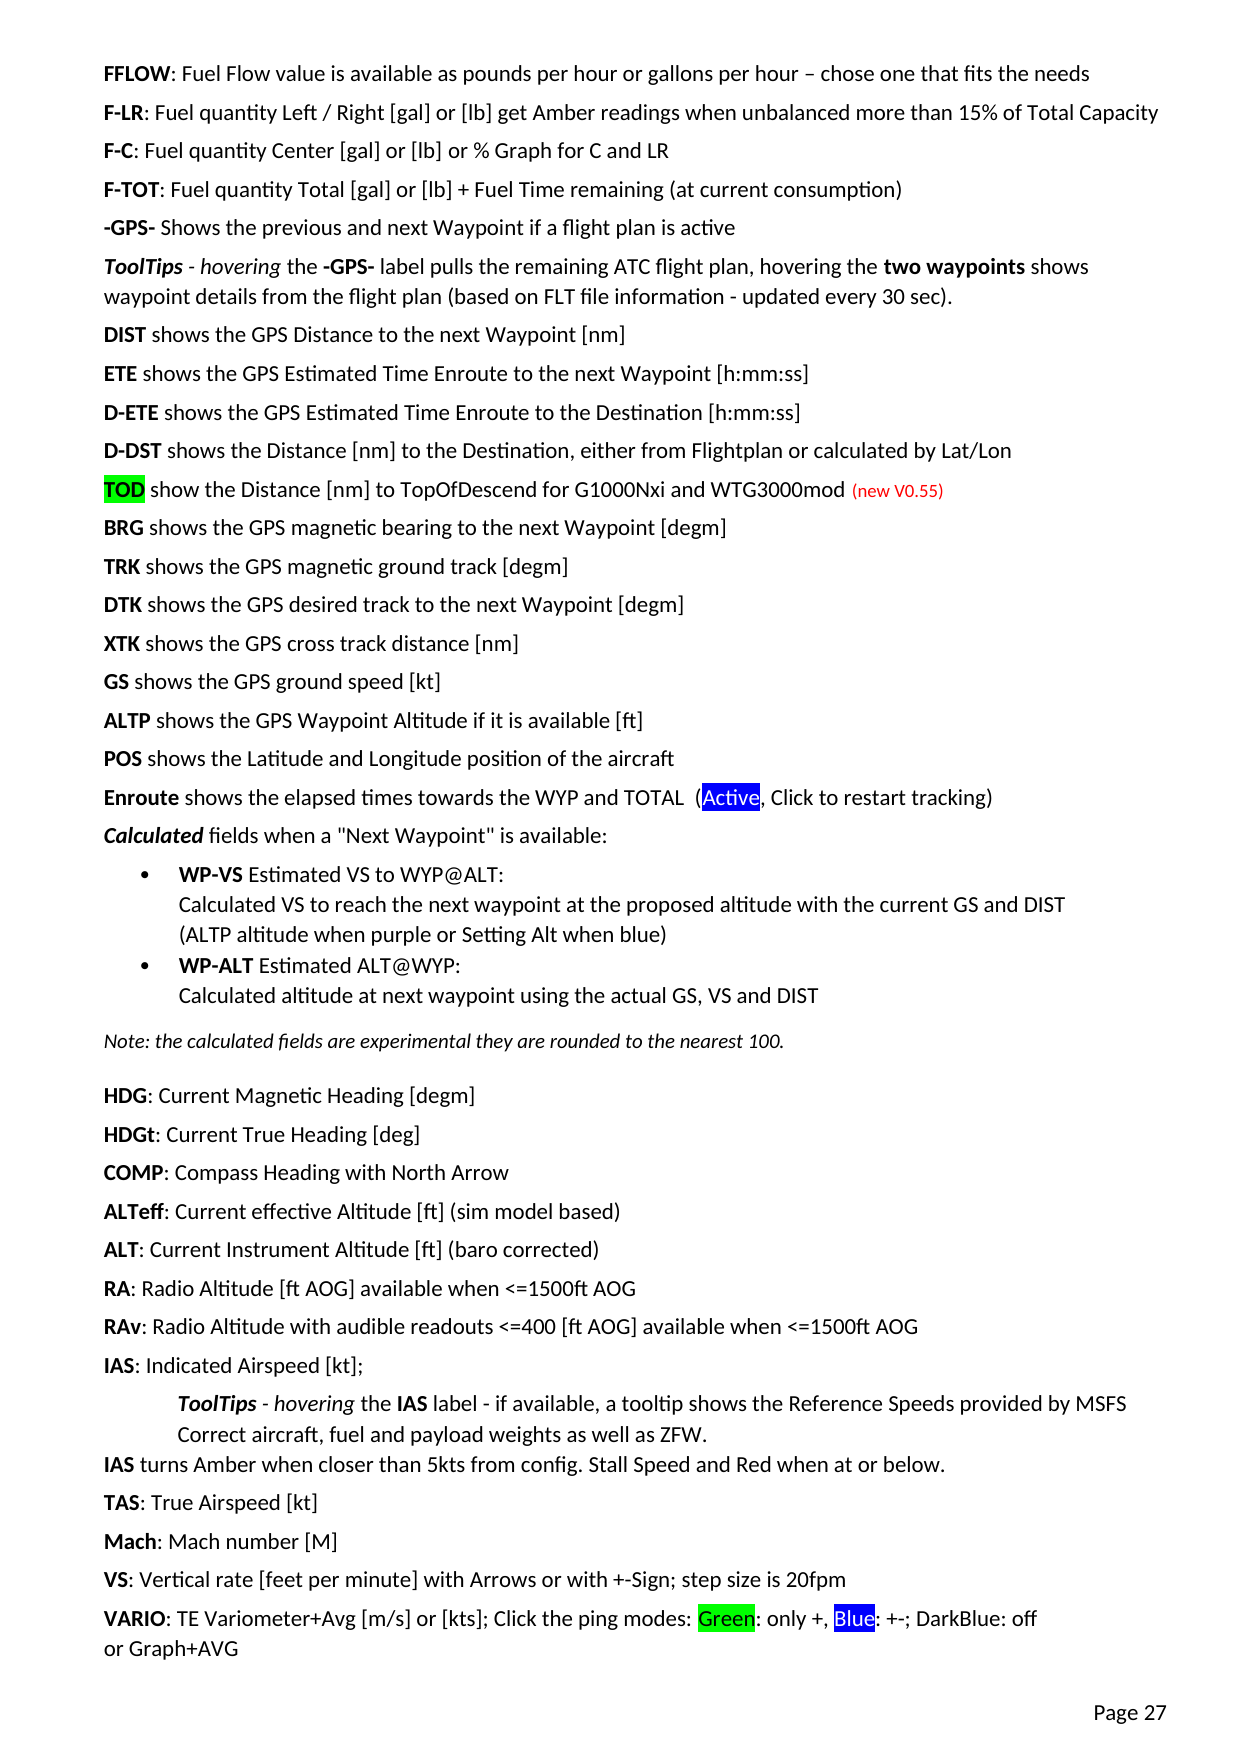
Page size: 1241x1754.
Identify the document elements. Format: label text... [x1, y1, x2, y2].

text Calculated fields when a "Next Waypoint" is available: [103, 822, 1167, 849]
text RAv: Radio Altitude with audible readouts <=400 [ft AOG] available when <=1500ft AOG [103, 1312, 1167, 1341]
text DTK shows the GPS desired track to the next Waypoint [degm] [103, 590, 1167, 618]
text Note: the calculated fields are experimental they are rounded to the nearest 100. [103, 1028, 1167, 1081]
text Enroute shows the elapsed times towards the WYP and TOTAL (Active, Click to restart tracking) [760, 783, 1167, 811]
text ALTeff: Current effective Altitude [ft] (sim model based) [103, 1197, 1167, 1225]
text DIST shows the GPS Distance to the next Waypoint [nm] [103, 321, 1167, 348]
text F-LR: Fuel quantity Left / Right [gal] or [lb] get Amber readings when unbalanced more than 15% of Total Capacity [103, 98, 1167, 126]
text FFLOW: Fuel Flow value is available as pounds per hour or gallons per hour – chose one that fits the needs [103, 59, 1167, 87]
text HDG: Current Magnetic Heading [degm] [103, 1081, 1167, 1109]
text RA: Radio Altitude [ft AOG] available when <=1500ft AOG [103, 1274, 1167, 1302]
text VS: Vertical rate [feet per minute] with Arrows or with +-Sign; step size is 20fpm [103, 1566, 1167, 1594]
text TRK shows the GPS magnetic ground track [degm] [103, 552, 1167, 580]
text TAS: True Airspeed [kt] [103, 1488, 1167, 1517]
text ToolTips - hovering the -GPS- label pulls the remaining ATC flight plan, hovering the two waypoints shows waypoint details from the flight plan (based on FLT file information - updated every 30 sec). [103, 252, 1167, 310]
text BRG shows the GPS magnetic bearing to the next Waypoint [degm] [103, 513, 1167, 541]
list WP-VS Estimated VS to WYP@ALT: Calculated VS to reach the next waypoint at the proposed altitude with the current GS and DIST (ALTP altitude when purple or Setting Alt when blue) [141, 860, 1167, 948]
text D-ETE shows the GPS Estimated Time Enroute to the Destination [h:mm:ss] [103, 398, 1167, 426]
text TOD show the Distance [nm] to TopOfDescend for G1000Nxi and WTG3000mod (new V0.55) [145, 475, 1167, 503]
text F-TOT: Fuel quantity Total [gal] or [lb] + Fuel Time remaining (at current consumption) [103, 175, 1167, 203]
text Enroute shows the elapsed times towards the WYP and TOTAL (Active, Click to restart tracking) [103, 783, 702, 811]
text HDGt: Current True Heading [deg] [103, 1120, 1167, 1148]
list WP-ALT Estimated ALT@WYP: Calculated altitude at next waypoint using the actual GS, VS and DIST [141, 951, 1167, 1009]
text D-DST shows the Distance [nm] to the Destination, either from Flightplan or calculated by Lat/Lon [103, 436, 1167, 464]
text Mach: Mach number [M] [103, 1527, 1167, 1555]
text COMP: Compass Heading with North Arrow [103, 1158, 1167, 1186]
text POS shows the Latitude and Longitude position of the aircraft [103, 744, 1167, 772]
text VARIO: TE Variometer+Avg [m/s] or [kts]; Click the ping modes: Green: only +, Blue: +-; DarkBlue: off or Graph+AVG [103, 1604, 1167, 1662]
text XTK shows the GPS cross track distance [nm] [103, 629, 1167, 657]
text GS shows the GPS ground speed [kt] [103, 667, 1167, 695]
text ALTP shows the GPS Waypoint Altitude if it is available [ft] [103, 706, 1167, 734]
text ALT: Current Instrument Altitude [ft] (baro corrected) [103, 1235, 1167, 1263]
text IAS: Indicated Airspeed [kt]; [103, 1351, 1167, 1379]
text ToolTips - hovering the IAS label - if available, a tooltip shows the Reference Speeds provided by MSFS Correct aircraft, fuel and payload weights as well as ZFW. IAS turns Amber when closer than 5kts from config. Stall Speed and Red when at or below. [103, 1389, 1167, 1478]
text -GPS- Shows the previous and next Waypoint if a flight plan is active [103, 213, 1167, 241]
text ETE shows the GPS Estimated Time Enroute to the next Waypoint [h:mm:ss] [103, 359, 1167, 387]
text F-C: Fuel quantity Center [gal] or [lb] or % Graph for C and LR [103, 136, 1167, 164]
